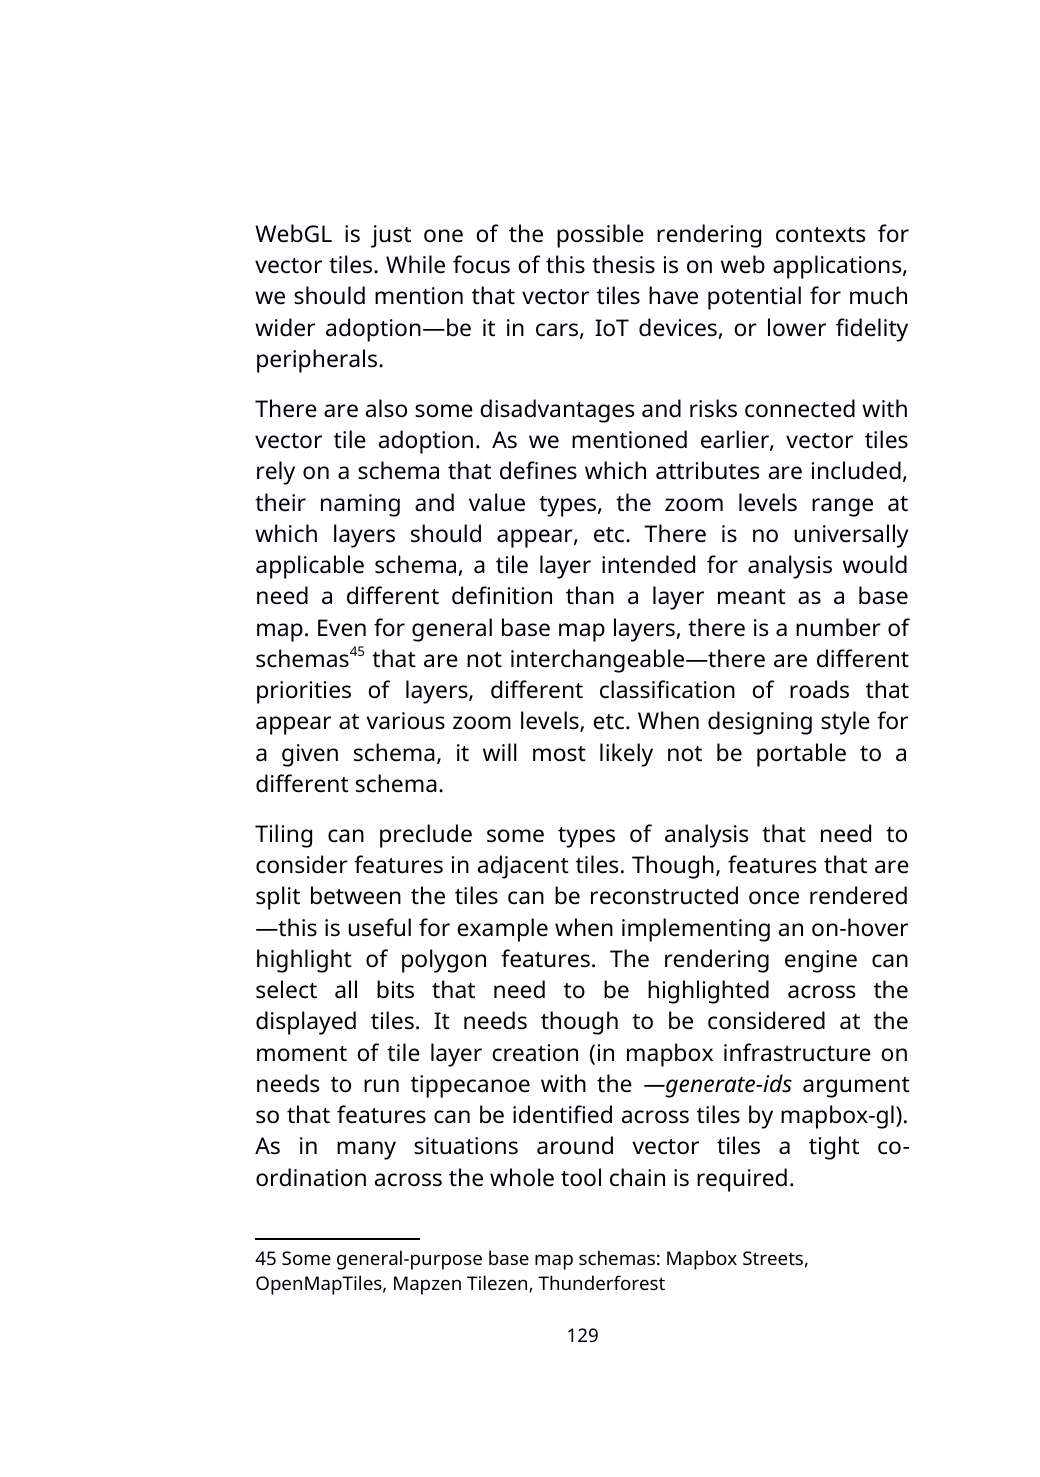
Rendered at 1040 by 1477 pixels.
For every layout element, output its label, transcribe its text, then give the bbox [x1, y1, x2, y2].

text Tiling can preclude some types of analysis that need to consider features in adjacent tiles. Though, features that are split between the tiles can be reconstructed once rendered—this is useful for example when implementing an on-hover highlight of polygon features. The rendering engine can select all bits that need to be highlighted across the displayed tiles. It needs though to be considered at the moment of tile layer creation (in mapbox infrastructure on needs to run tippecanoe with the —generate-ids argument so that features can be identified across tiles by mapbox-gl). As in many situations around vector tiles a tight coordination across the whole tool chain is required. [255, 818, 910, 1193]
text WebGL is just one of the possible rendering contexts for vector tiles. While focus of this thesis is on web applications, we should mention that vector tiles have potential for much wider adoption—be it in cars, IoT devices, or lower fidelity peripherals. [255, 218, 910, 374]
text There are also some disadvantages and risks connected with vector tile adoption. As we mentioned earlier, vector tiles rely on a schema that defines which attributes are included, their naming and value types, the zoom levels range at which layers should appear, etc. There is no universally applicable schema, a tile layer intended for analysis would need a different definition than a layer meant as a base map. Even for general base map layers, there is a number of schemas that are not interchangeable—there are different priorities of layers, different classification of roads that appear at various zoom levels, etc. When designing style for a given schema, it will most likely not be portable to a different schema. [255, 393, 910, 799]
